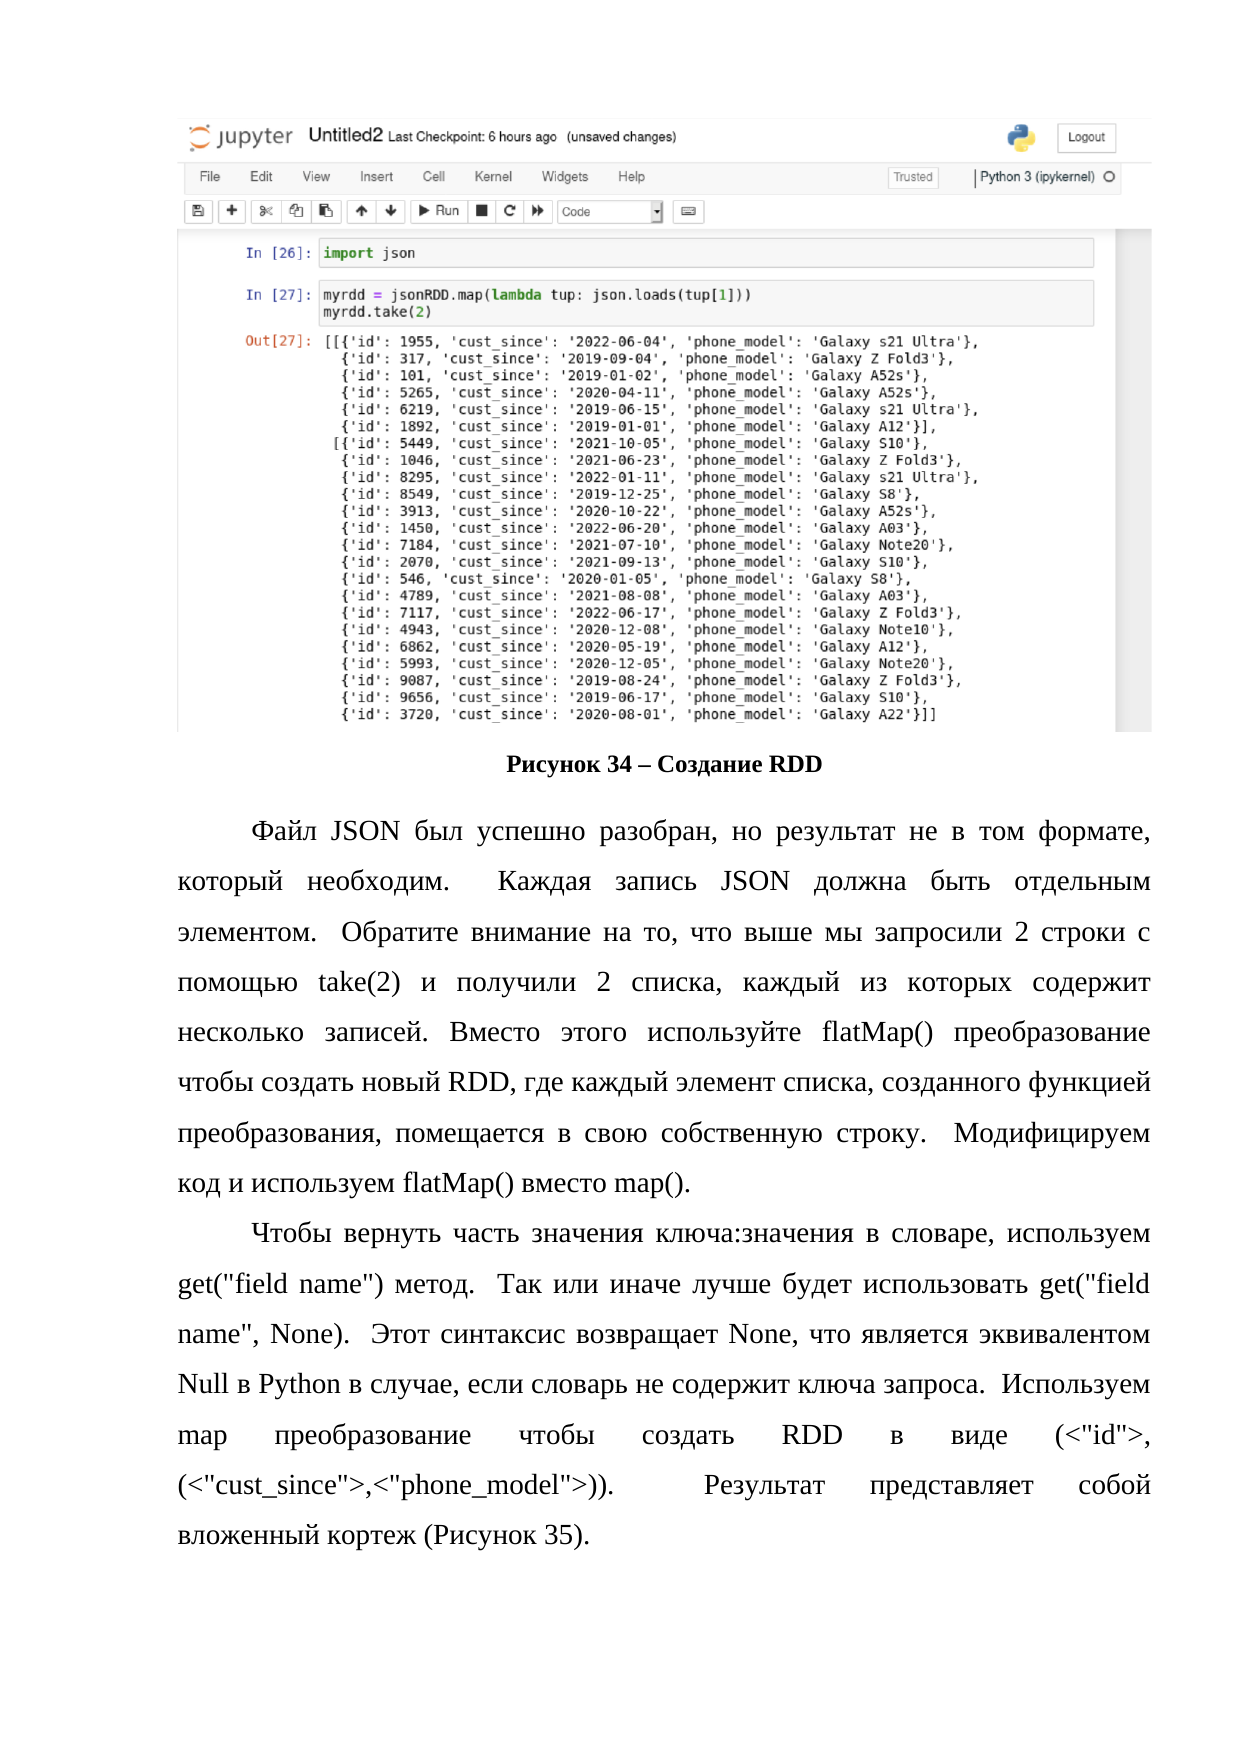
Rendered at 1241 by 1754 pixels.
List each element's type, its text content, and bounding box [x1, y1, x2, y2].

picture [177, 118, 1152, 732]
text Файл JSON был успешно разобран, но результат не в том формате, который необходим. Каждая запись JSON должна быть отдельным элементом. Обратите внимание на то, что выше мы запросили 2 строки с помощью take(2) и получили 2 списка, каждый из которых содержит несколько записей. Вместо этого используйте flatMap() преобразование чтобы создать новый RDD, где каждый элемент списка, созданного функцией преобразования, помещается в свою собственную строку. Модифицируем код и используем flatMap() вместо map(). [177, 813, 1152, 1199]
text Чтобы вернуть часть значения ключа:значения в словаре, используем get("field name") метод. Так или иначе лучше будет использовать get("field name", None). Этот синтаксис возвращает None, что является эквивалентом Null в Python в случае, если словарь не содержит ключа запроса. Используем map преобразование чтобы создать RDD в виде (<"id">, (<"cust_since">,<"phone_model">)). Результат представляет собой вложенный кортеж (Рисунок 35). [177, 1216, 1152, 1551]
text Рисунок 34 – Создание RDD [177, 749, 1152, 778]
